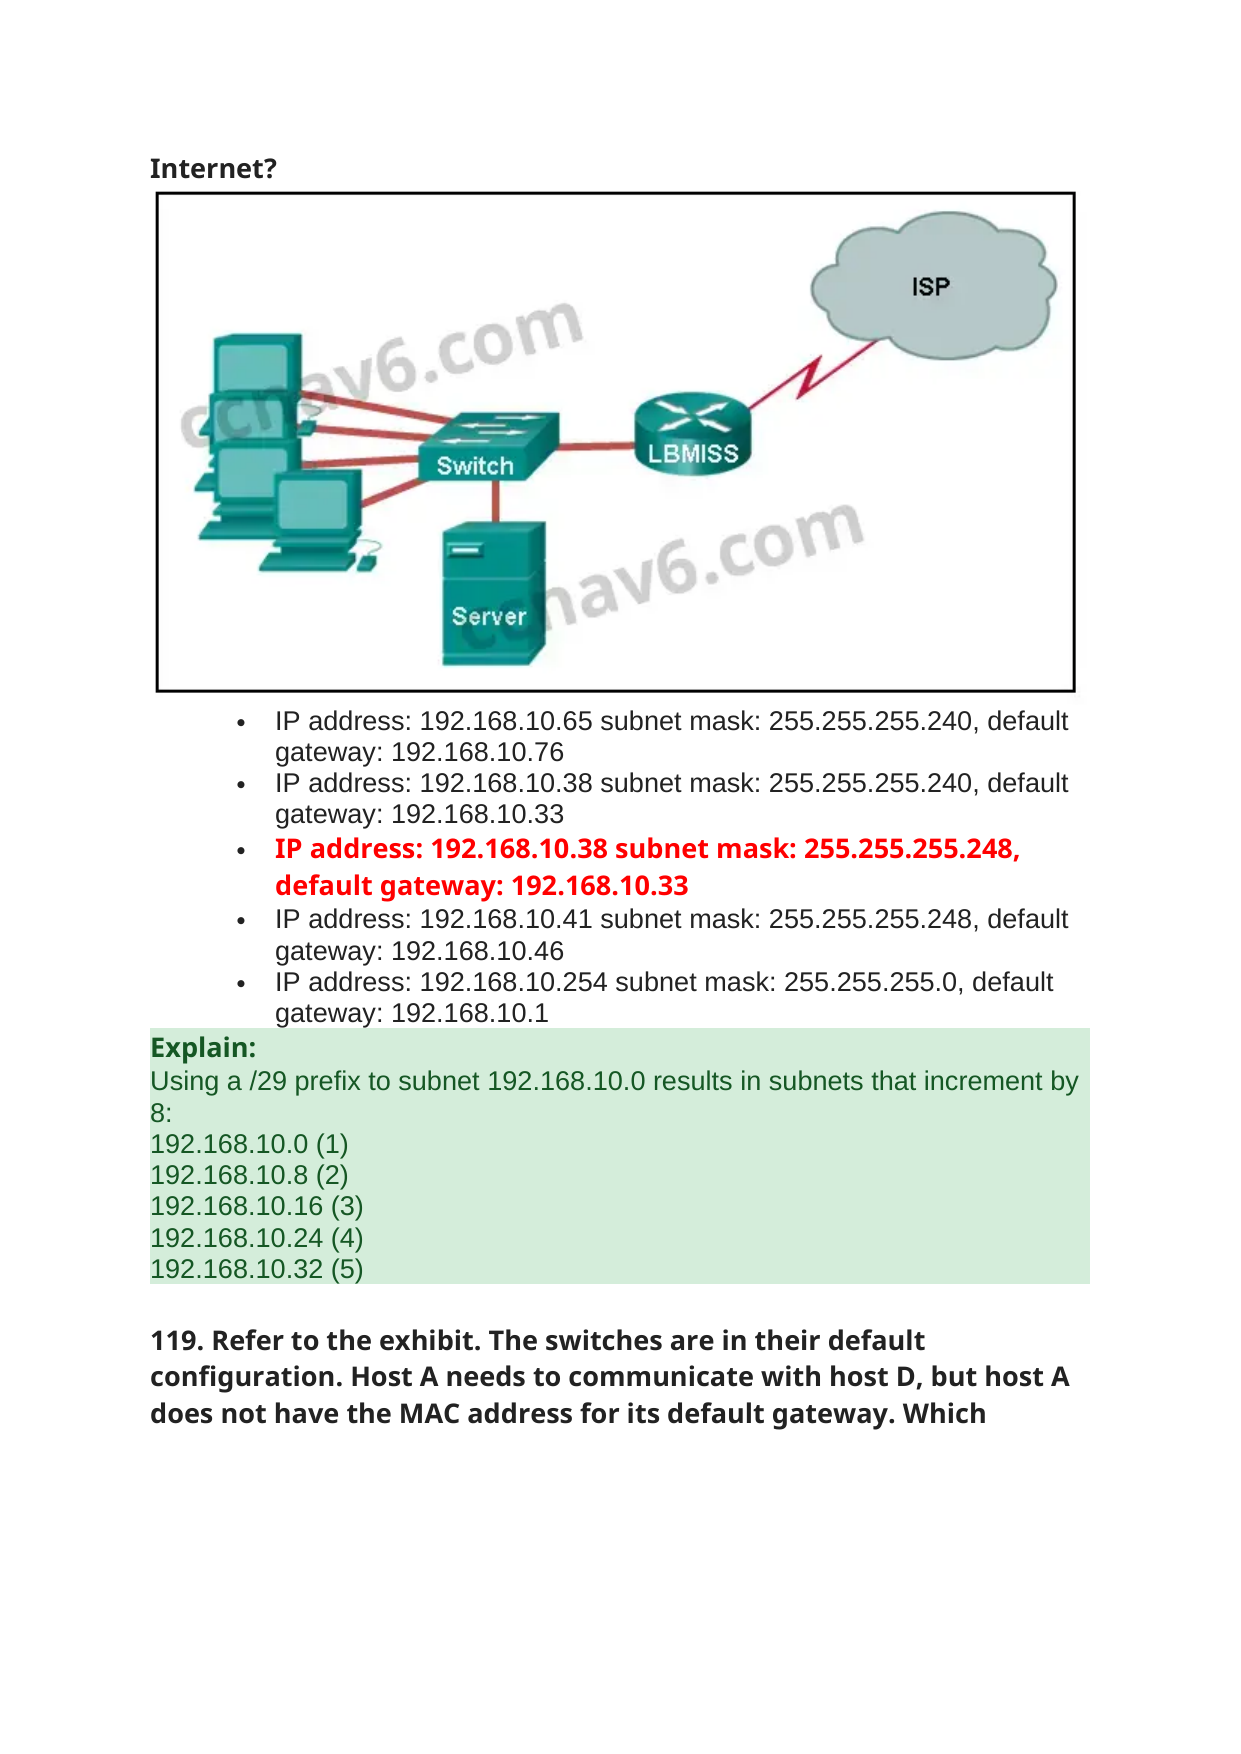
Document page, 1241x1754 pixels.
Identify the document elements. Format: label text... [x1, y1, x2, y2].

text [150, 150, 1090, 186]
list IP address: 192.168.10.41 subnet mask: 255.255.255.248, default gateway: 192.168.10.46 [237, 903, 1090, 966]
list IP address: 192.168.10.38 subnet mask: 255.255.255.240, default gateway: 192.168.10.33 [237, 767, 1090, 830]
list IP address: 192.168.10.254 subnet mask: 255.255.255.0, default gateway: 192.168.10.1 [237, 966, 1090, 1028]
list IP address: 192.168.10.38 subnet mask: 255.255.255.248, default gateway: 192.168.10.33 [237, 830, 1090, 903]
list IP address: 192.168.10.65 subnet mask: 255.255.255.240, default gateway: 192.168.10.76 [237, 705, 1090, 767]
picture [150, 186, 1091, 705]
text Explain: Using a /29 prefix to subnet 192.168.10.0 results in subnets that increment by 8: 192.168.10.0 (1) 192.168.10.8 (2) 192.168.10.16 (3) 192.168.10.24 (4) 192.168.10.32 (5) [150, 1028, 1090, 1284]
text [150, 1321, 1090, 1432]
